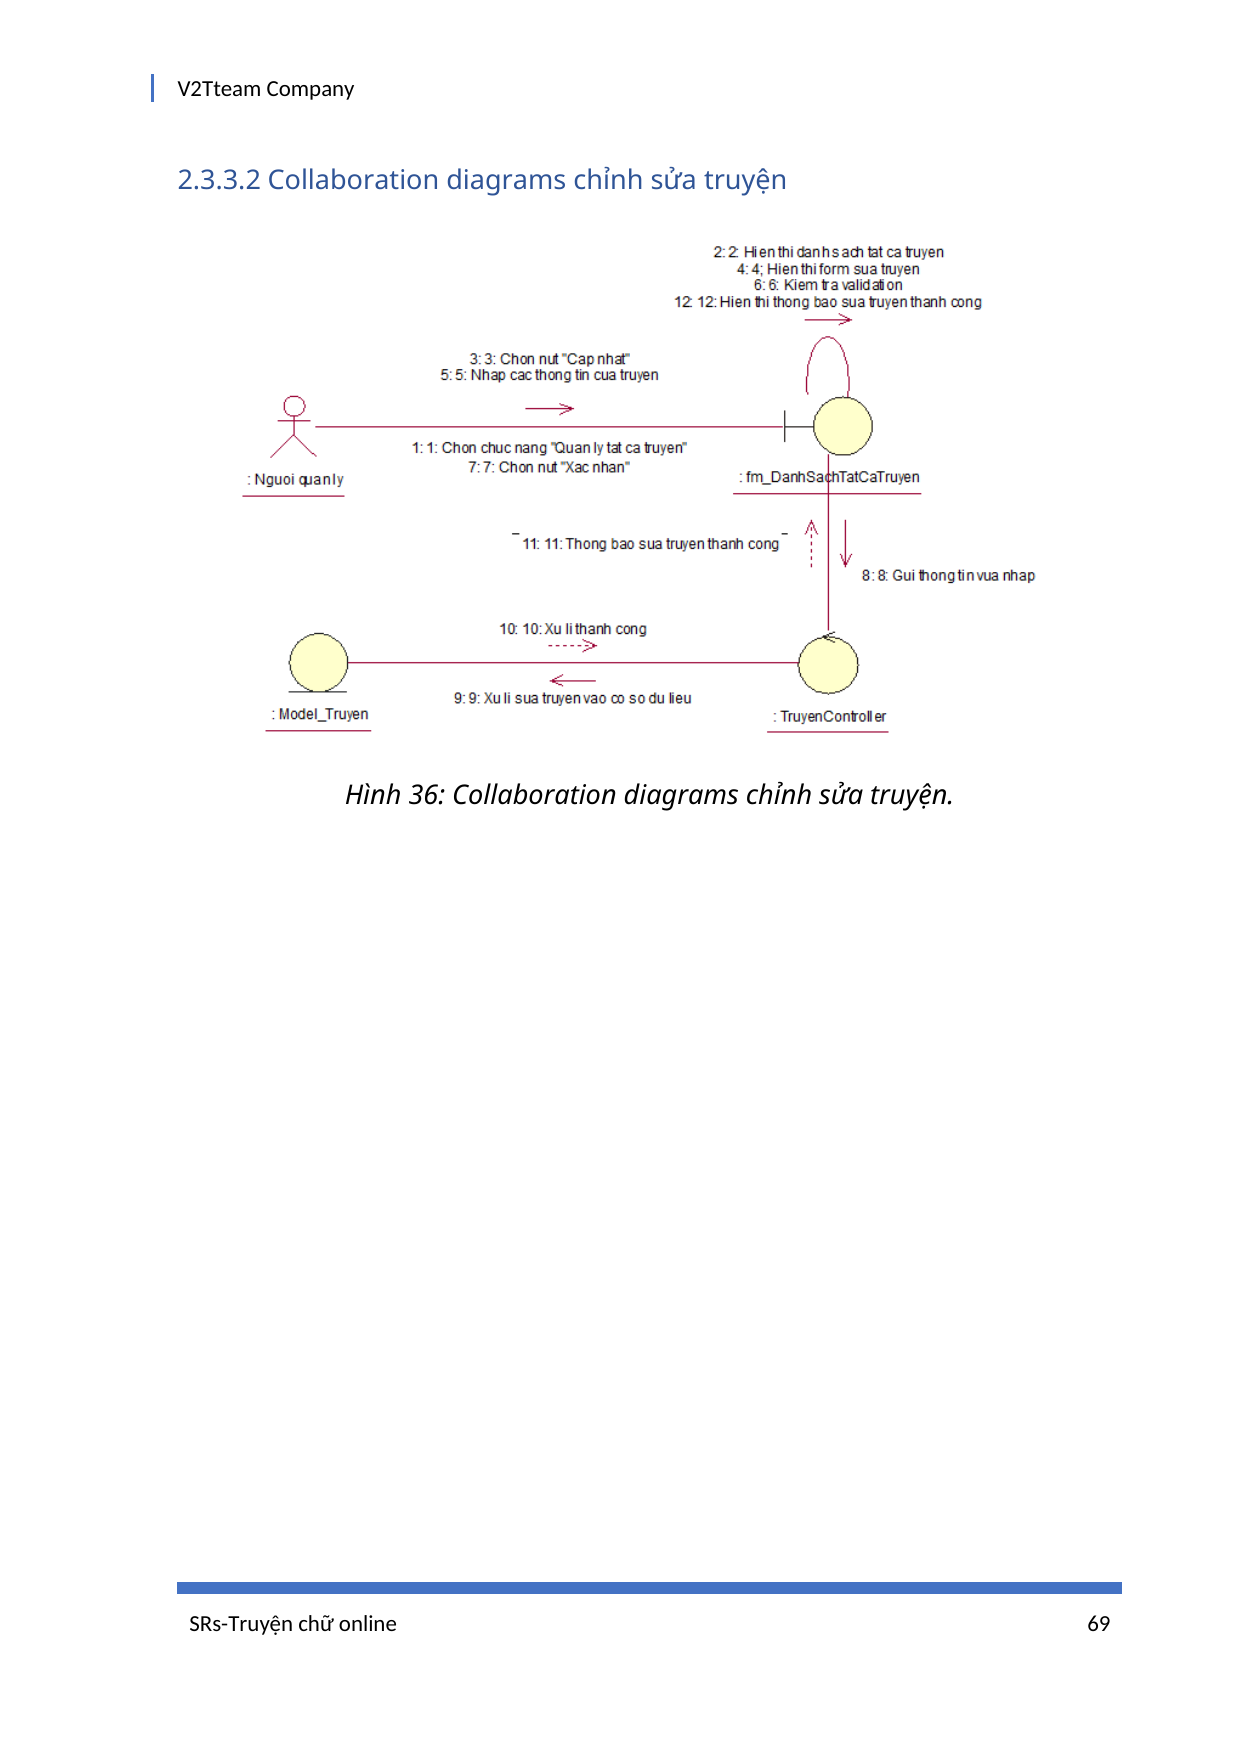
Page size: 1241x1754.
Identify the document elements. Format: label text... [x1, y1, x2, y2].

picture [177, 200, 1123, 757]
subtitle Collaboration diagrams chỉnh sửa truyện [177, 160, 1122, 197]
text Hình 36: Collaboration diagrams chỉnh sửa truyện. [177, 775, 1122, 812]
